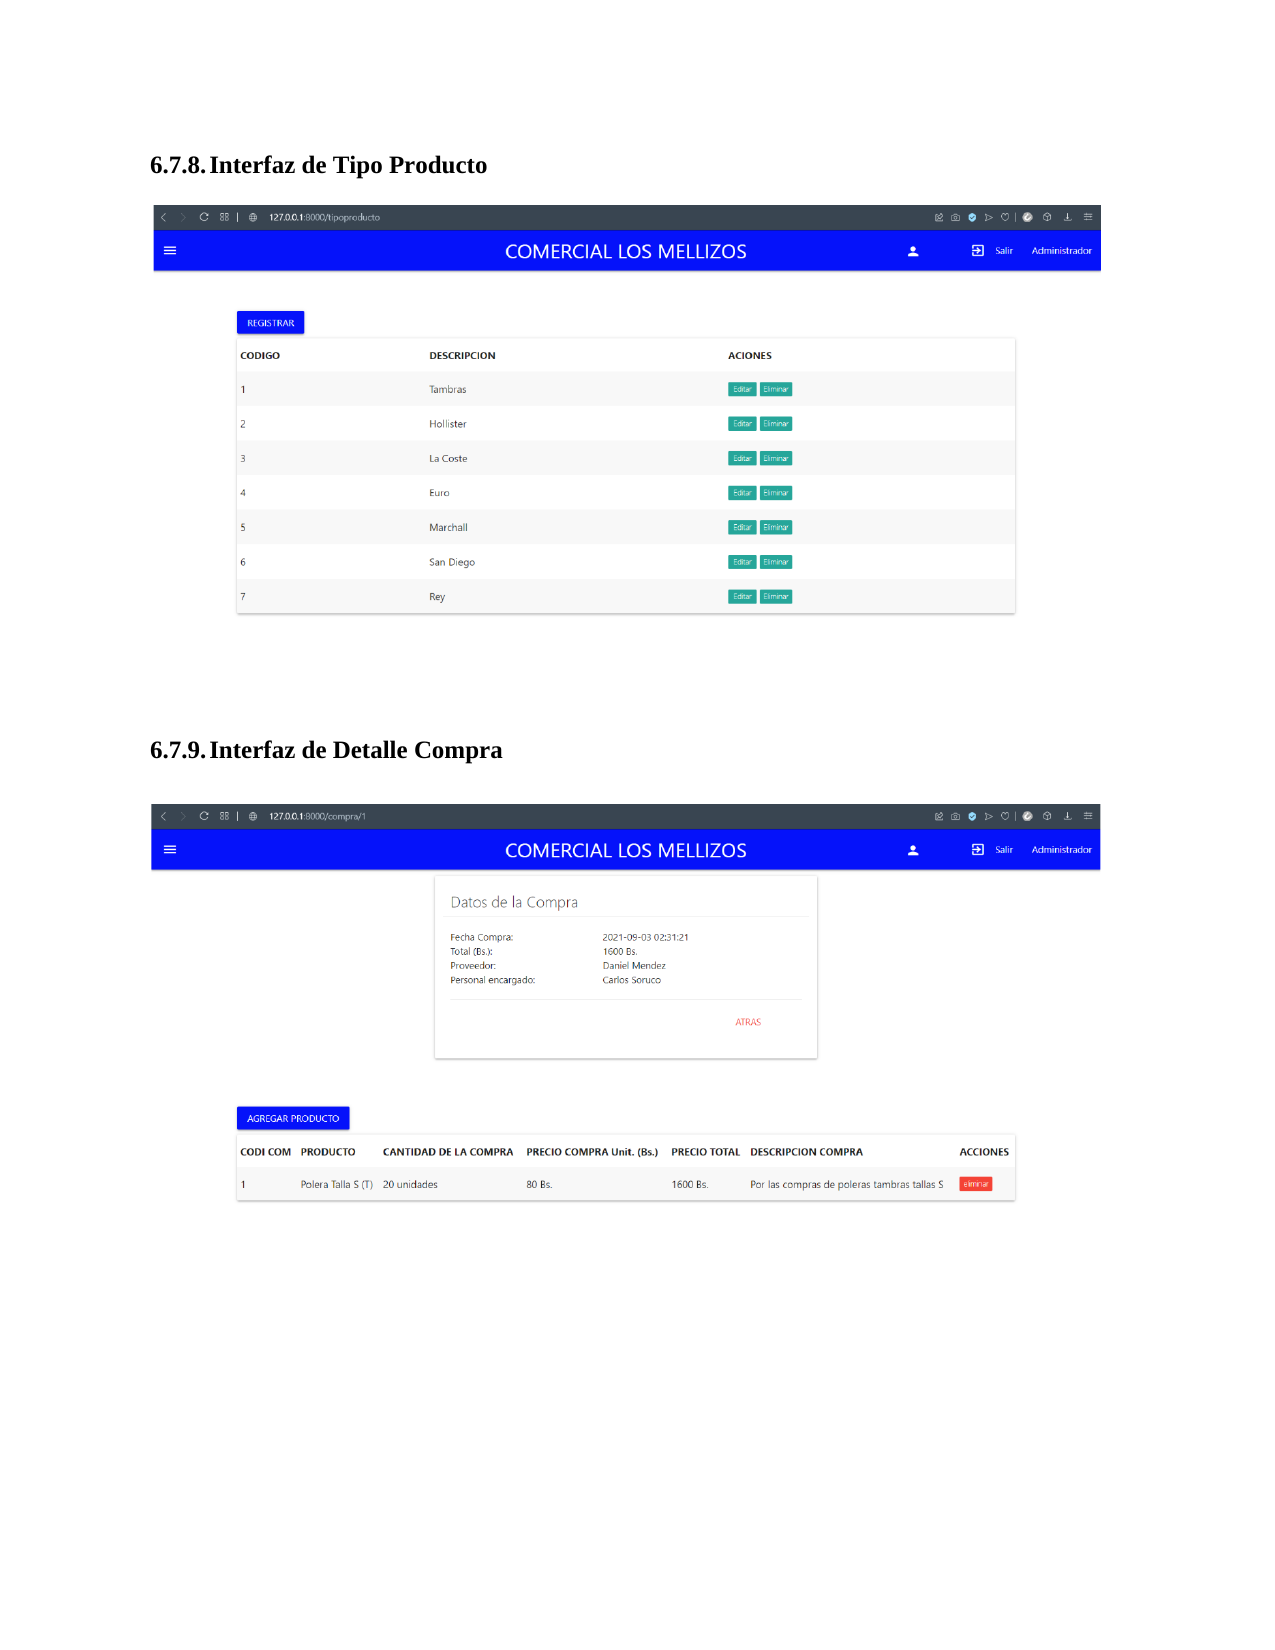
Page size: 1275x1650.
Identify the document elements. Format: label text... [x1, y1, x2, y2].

subtitle Interfaz de Tipo Producto [150, 150, 1125, 179]
picture [153, 205, 1101, 701]
picture [151, 804, 1101, 1306]
subtitle Interfaz de Detalle Compra [150, 736, 1125, 764]
